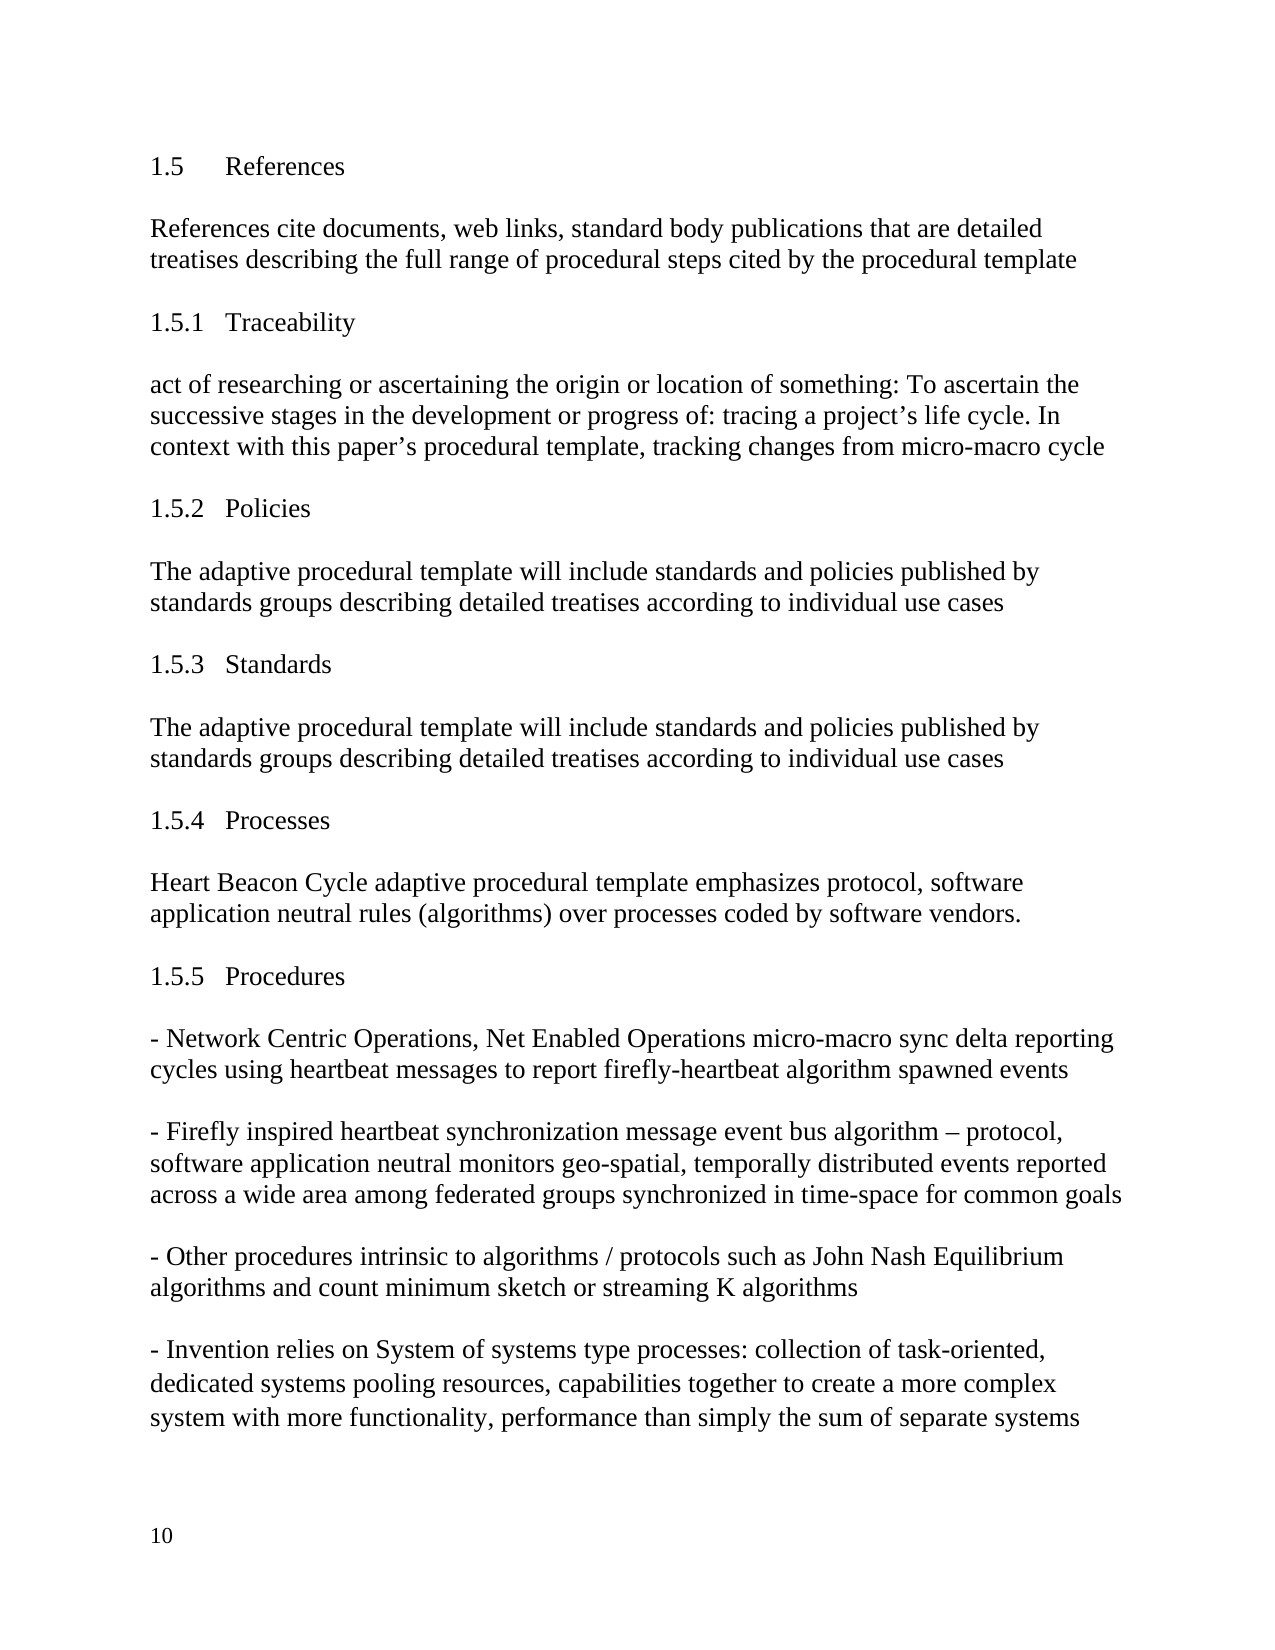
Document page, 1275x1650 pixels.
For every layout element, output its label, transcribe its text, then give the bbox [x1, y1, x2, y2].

text 1.5.3 Standards [150, 648, 1125, 679]
text - Invention relies on System of systems type processes: collection of task-oriented, dedicated systems pooling resources, capabilities together to create a more complex system with more functionality, performance than simply the sum of separate systems [150, 1333, 1125, 1432]
text 1.5.4 Processes [150, 804, 1125, 835]
text Heart Beacon Cycle adaptive procedural template emphasizes protocol, software application neutral rules (algorithms) over processes coded by software vendors. [150, 866, 1125, 929]
text 1.5.2 Policies [150, 493, 1125, 524]
text - Firefly inspired heartbeat synchronization message event bus algorithm – protocol, software application neutral monitors geo-spatial, temporally distributed events reported across a wide area among federated groups synchronized in time-space for common goals [150, 1116, 1125, 1209]
text 1.5 References [150, 150, 1125, 181]
text 1.5.5 Procedures [150, 960, 1125, 991]
text - Network Centric Operations, Net Enabled Operations micro-macro sync delta reporting cycles using heartbeat messages to report firefly-heartbeat algorithm spawned events [150, 1022, 1125, 1084]
text act of researching or ascertaining the origin or location of something: To ascertain the successive stages in the development or progress of: tracing a project’s life cycle. In context with this paper’s procedural template, tracking changes from micro-macro cycle [150, 368, 1125, 461]
text The adaptive procedural template will include standards and policies published by standards groups describing detailed treatises according to individual use cases [150, 711, 1125, 773]
text References cite documents, web links, standard body publications that are detailed treatises describing the full range of procedural steps cited by the procedural template [150, 212, 1125, 274]
text 1.5.1 Traceability [150, 306, 1125, 337]
text The adaptive procedural template will include standards and policies published by standards groups describing detailed treatises according to individual use cases [150, 555, 1125, 617]
text - Other procedures intrinsic to algorithms / protocols such as John Nash Equilibrium algorithms and count minimum sketch or streaming K algorithms [150, 1240, 1125, 1302]
